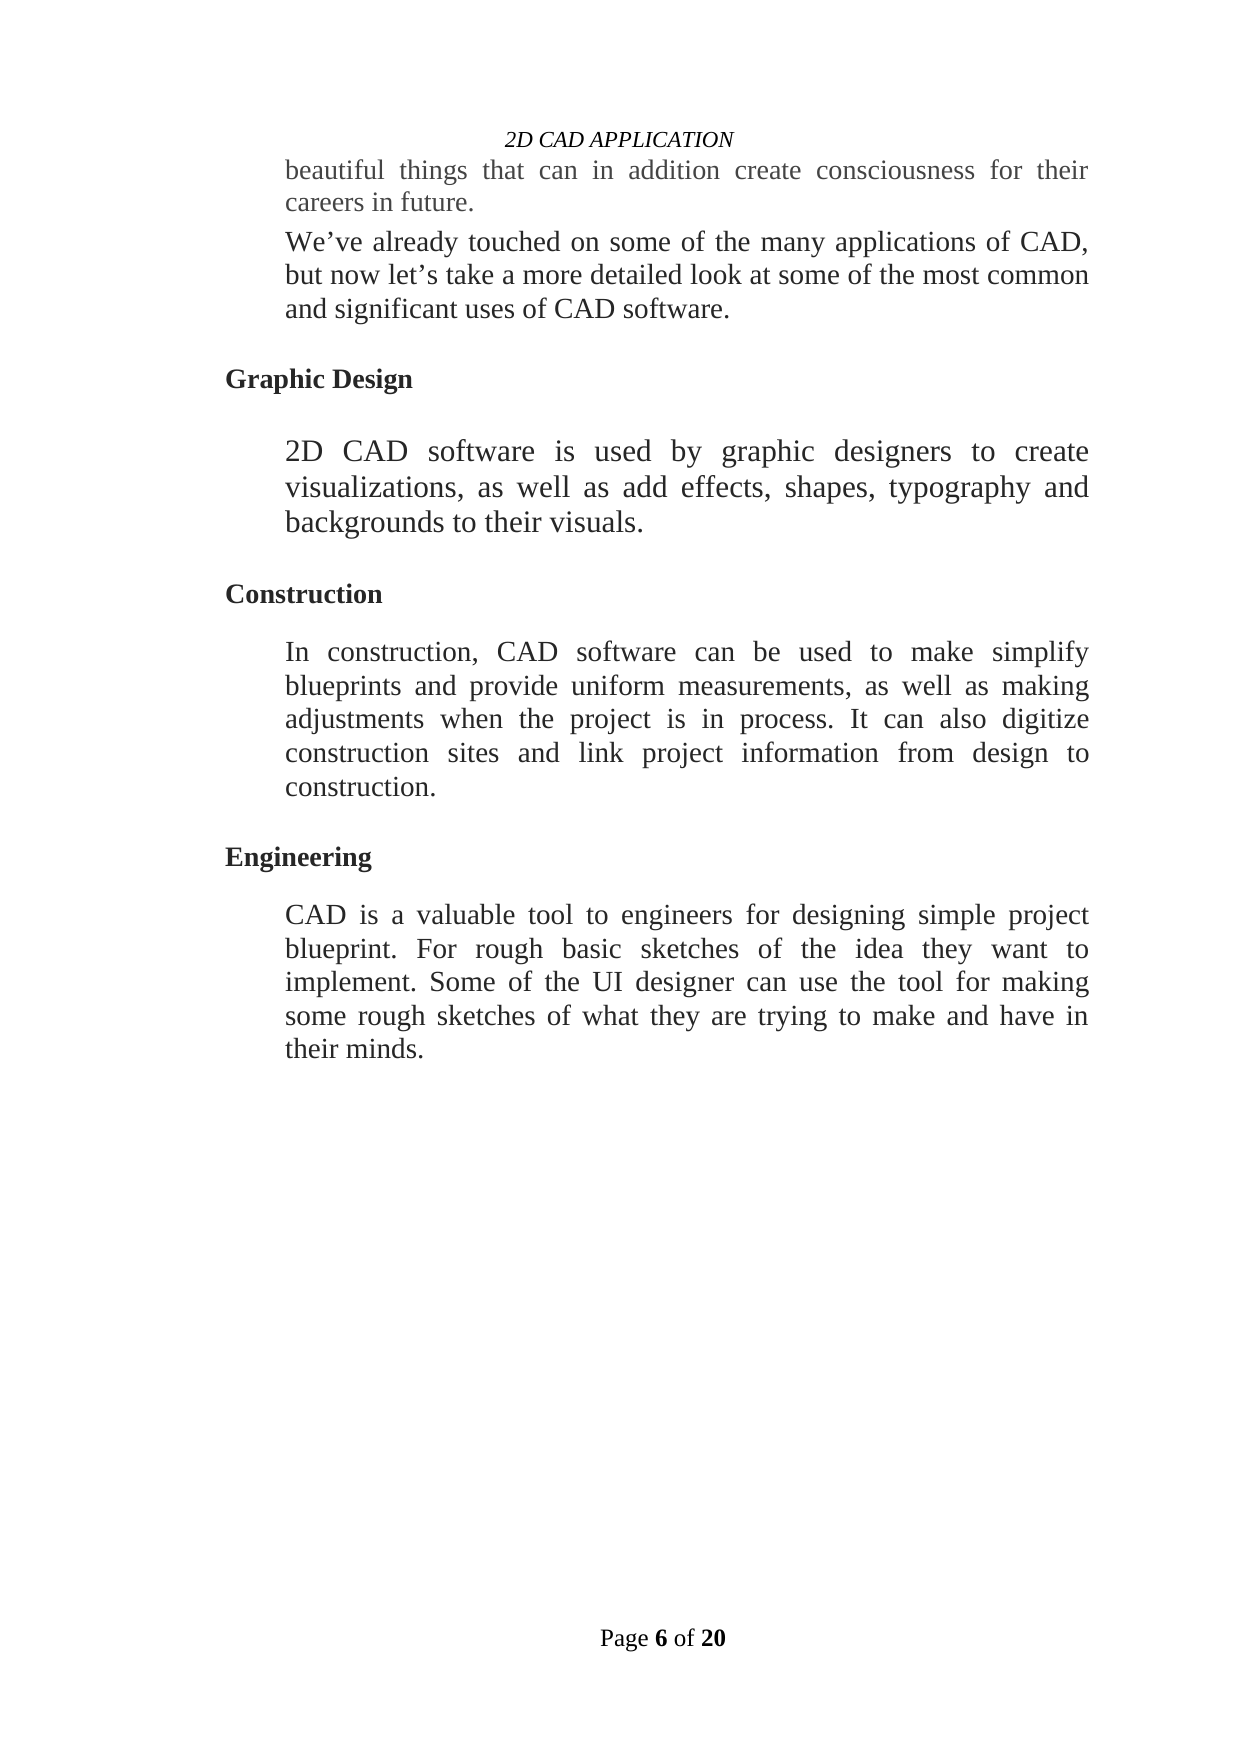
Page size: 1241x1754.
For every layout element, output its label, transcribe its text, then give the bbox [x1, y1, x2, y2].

text Graphic Design [225, 362, 1090, 394]
text In construction, CAD software can be used to make simplify blueprints and provide uniform measurements, as well as making adjustments when the project is in process. It can also digitize construction sites and link project information from design to construction. [285, 634, 1090, 802]
text Construction [225, 577, 1090, 609]
text 2D CAD software is used by graphic designers to create visualizations, as well as add effects, shapes, typography and backgrounds to their visuals. [285, 432, 1090, 540]
text We’ve already touched on some of the many applications of CAD, but now let’s take a more detailed look at some of the most common and significant uses of CAD software. [285, 224, 1090, 324]
text CAD is a valuable tool to engineers for designing simple project blueprint. For rough basic sketches of the idea they want to implement. Some of the UI designer can use the tool for making some rough sketches of what they are trying to make and have in their minds. [285, 897, 1090, 1065]
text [285, 153, 1090, 218]
subtitle Engineering [225, 840, 1090, 872]
